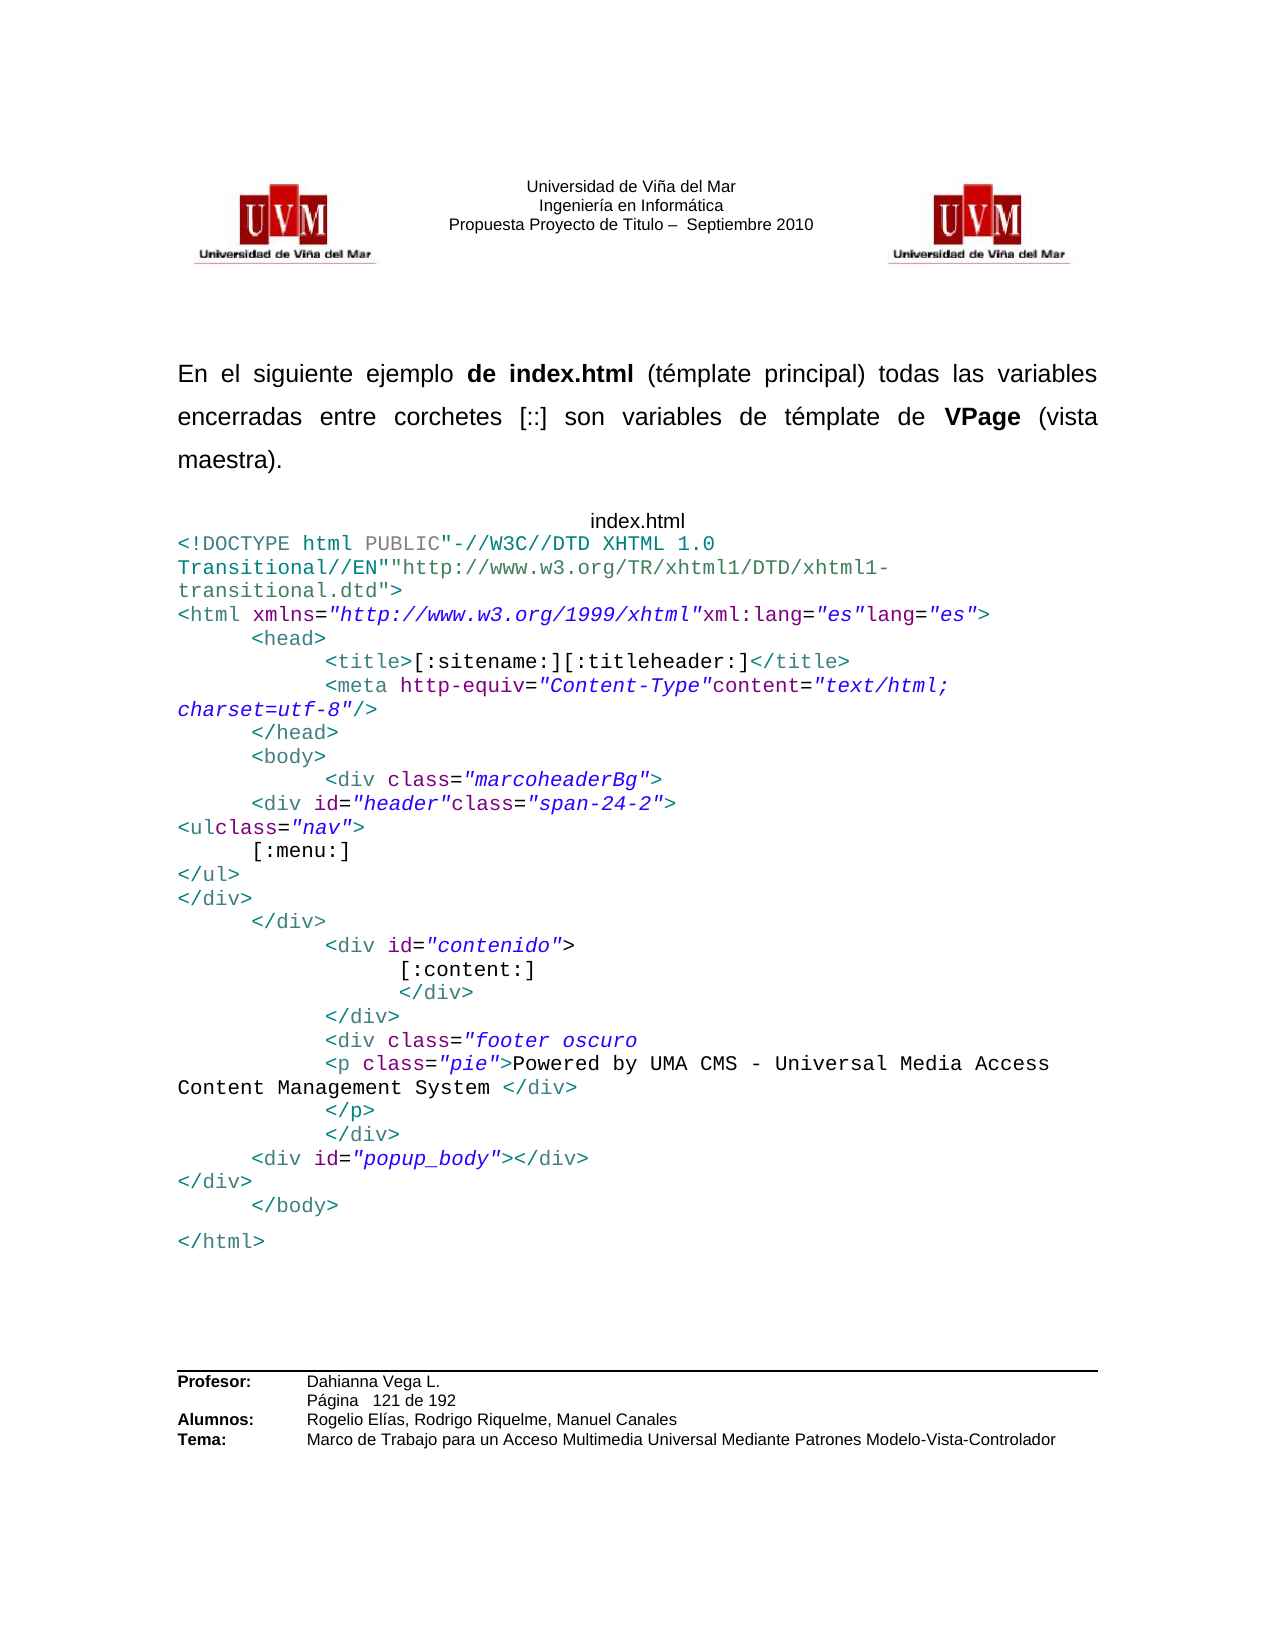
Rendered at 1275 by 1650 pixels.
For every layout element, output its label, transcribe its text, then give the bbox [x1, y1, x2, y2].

picture [871, 176, 1084, 267]
text </ul> [177, 864, 1098, 888]
text </html> [177, 1231, 1098, 1255]
text <ulclass="nav"> [177, 817, 1098, 840]
text </div> [177, 1171, 1098, 1195]
text <html xmlns="http://www.w3.org/1999/xhtml"xml:lang="es"lang="es"> [177, 604, 1098, 628]
text <div id="contenido"> [177, 935, 1098, 959]
text [:menu:] [177, 840, 1098, 864]
text </body> [177, 1195, 1098, 1219]
text </head> [177, 722, 1098, 746]
picture [177, 176, 390, 267]
text </div> [177, 911, 1098, 935]
text </div> [177, 888, 1098, 911]
text <meta http-equiv="Content-Type"content="text/html; charset=utf-8"/> [177, 675, 1098, 722]
text <div class="marcoheaderBg"> [177, 769, 1098, 793]
text <head> [177, 628, 1098, 651]
subtitle index.html [177, 509, 1098, 533]
text </div> [177, 1006, 1098, 1029]
text <div id="header"class="span-24-2"> [177, 793, 1098, 817]
text </p> [177, 1101, 1098, 1124]
text <div class="footer oscuro [177, 1029, 1098, 1053]
text <body> [177, 746, 1098, 769]
text <!DOCTYPE html PUBLIC"-//W3C//DTD XHTML 1.0 Transitional//EN""http://www.w3.org/TR/xhtml1/DTD/xhtml1-transitional.dtd"> [177, 533, 1098, 604]
text </div> [177, 982, 1098, 1006]
text [:content:] [177, 959, 1098, 982]
text </div> [177, 1124, 1098, 1148]
text <div id="popup_body"></div> [177, 1148, 1098, 1171]
text En el siguiente ejemplo de index.html (témplate principal) todas las variables encerradas entre corchetes [::] son variables de témplate de VPage (vista maestra). [177, 359, 1098, 474]
text <p class="pie">Powered by UMA CMS - Universal Media Access Content Management System </div> [177, 1053, 1098, 1101]
text <title>[:sitename:][:titleheader:]</title> [177, 651, 1098, 675]
